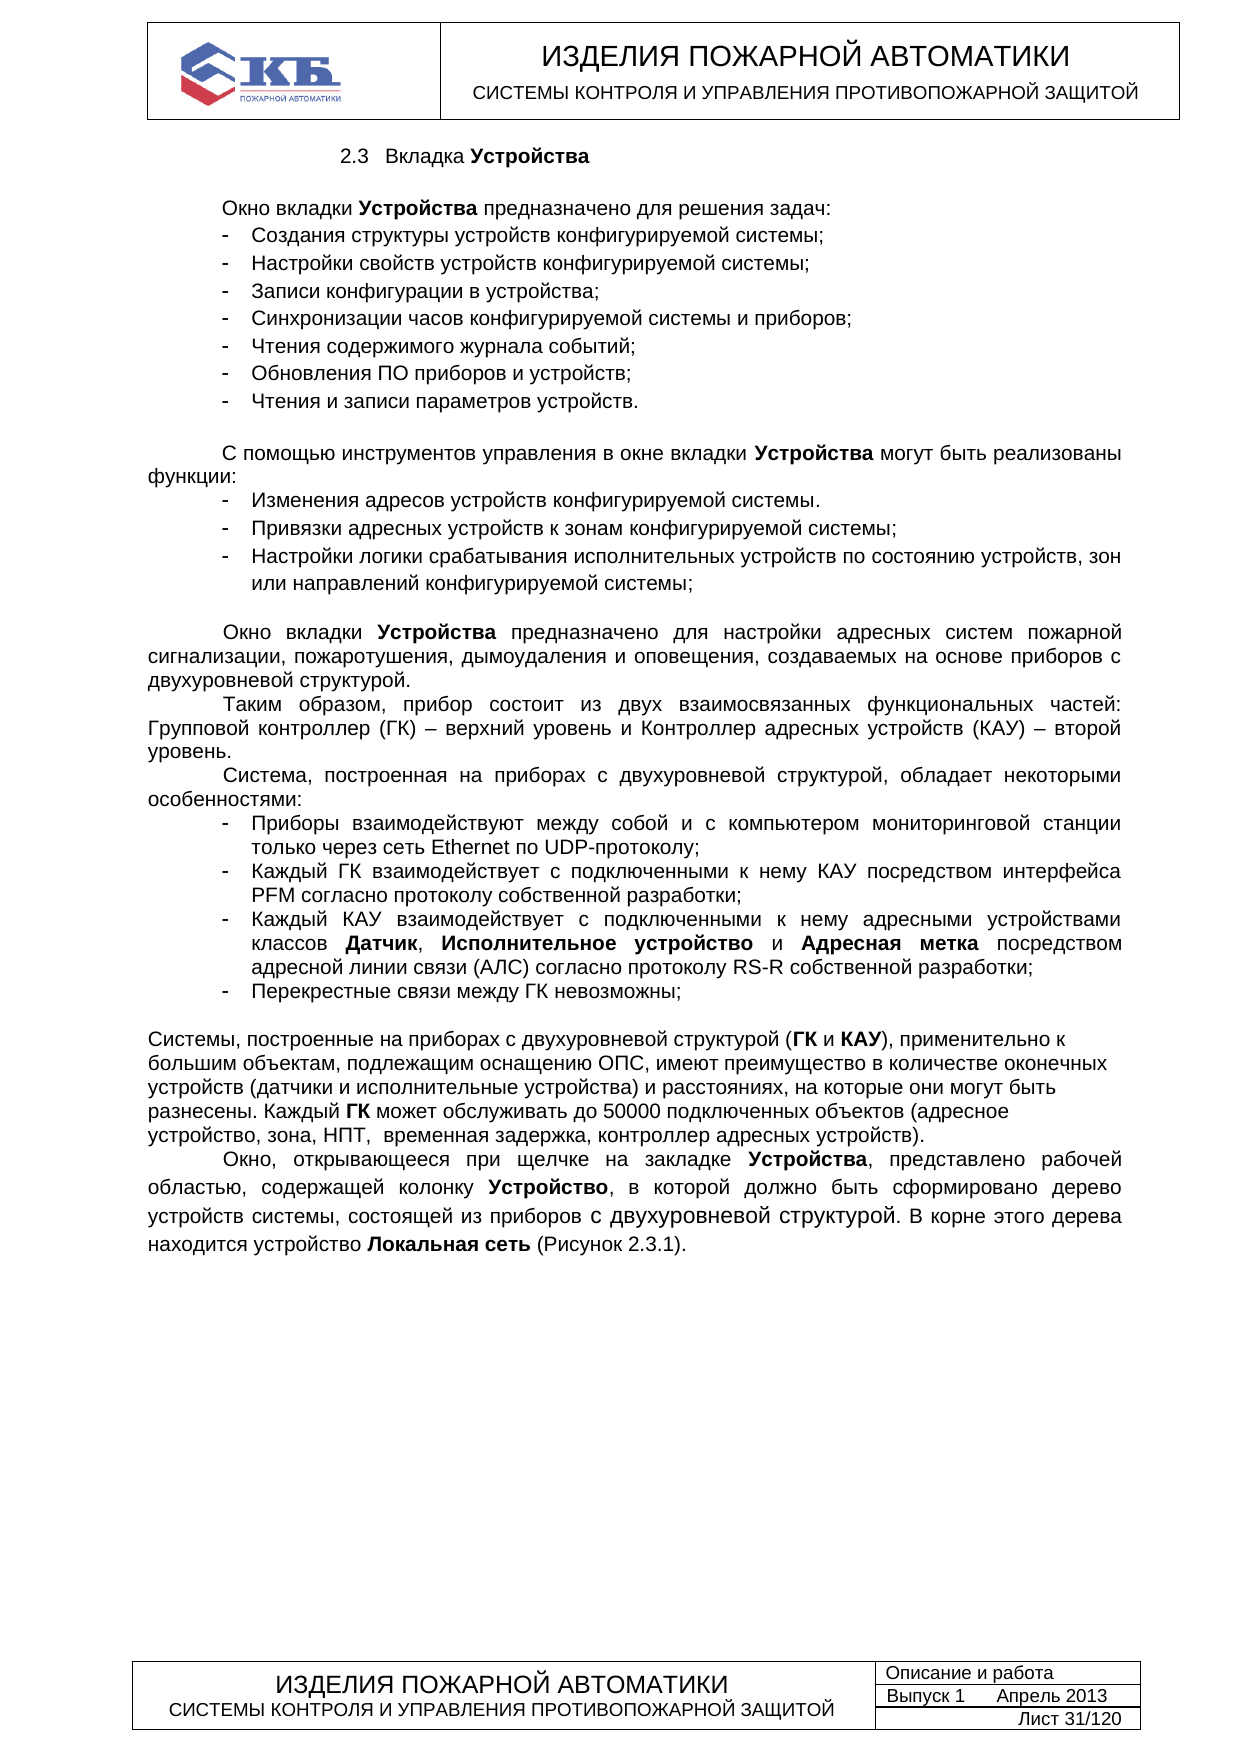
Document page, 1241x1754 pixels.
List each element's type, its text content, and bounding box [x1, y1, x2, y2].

list Чтения содержимого журнала событий; [222, 334, 1122, 358]
list Перекрестные связи между ГК невозможны; [222, 979, 1122, 1003]
list Вкладка Устройства [340, 144, 1122, 168]
list Каждый КАУ взаимодействует с подключенными к нему адресными устройствами классов Датчик, Исполнительное устройство и Адресная метка посредством адресной линии связи (АЛС) согласно протоколу RS-R собственной разработки; [222, 907, 1122, 979]
list Привязки адресных устройств к зонам конфигурируемой системы; [222, 516, 1122, 540]
list Таким образом, прибор состоит из двух взаимосвязанных функциональных частей: Групповой контроллер (ГК) – верхний уровень и Контроллер адресных устройств (КАУ) – второй уровень. [148, 691, 1122, 763]
list Каждый ГК взаимодействует с подключенными к нему КАУ посредством интерфейса PFM согласно протоколу собственной разработки; [222, 859, 1122, 907]
list Обновления ПО приборов и устройств; [222, 361, 1122, 385]
list Окно вкладки Устройства предназначено для настройки адресных систем пожарной сигнализации, пожаротушения, дымоудаления и оповещения, создаваемых на основе приборов с двухуровневой структурой. [148, 619, 1122, 691]
list Настройки логики срабатывания исполнительных устройств по состоянию устройств, зон или направлений конфигурируемой системы; [222, 543, 1122, 595]
text Системы, построенные на приборах с двухуровневой структурой (ГК и КАУ), применительно к большим объектам, подлежащим оснащению ОПС, имеют преимущество в количестве оконечных устройств (датчики и исполнительные устройства) и расстояниях, на которые они могут быть разнесены. Каждый ГК может обслуживать до 50000 подключенных объектов (адресное устройство, зона, НПТ, временная задержка, контроллер адресных устройств). [148, 1027, 1122, 1147]
list Приборы взаимодействуют между собой и с компьютером мониторинговой станции только через сеть Ethernet по UDP-протоколу; [222, 811, 1122, 859]
list Настройки свойств устройств конфигурируемой системы; [222, 251, 1122, 275]
list Записи конфигурации в устройства; [222, 278, 1122, 302]
list Изменения адресов устройств конфигурируемой системы. [222, 488, 1122, 512]
list Синхронизации часов конфигурируемой системы и приборов; [222, 306, 1122, 330]
list Создания структуры устройств конфигурируемой системы; [222, 223, 1122, 247]
list Чтения и записи параметров устройств. [222, 389, 1122, 413]
list Окно, открывающееся при щелчке на закладке Устройства, представлено рабочей областью, содержащей колонку Устройство, в которой должно быть сформировано дерево устройств системы, состоящей из приборов с двухуровневой структурой. В корне этого дерева находится устройство Локальная сеть (Рисунок 2.3.1). [148, 1147, 1122, 1256]
list Система, построенная на приборах с двухуровневой структурой, обладает некоторыми особенностями: [148, 763, 1122, 811]
picture [177, 34, 354, 115]
text С помощью инструментов управления в окне вкладки Устройства могут быть реализованы функции: [148, 440, 1122, 488]
list Окно вкладки Устройства предназначено для решения задач: [148, 196, 1122, 220]
